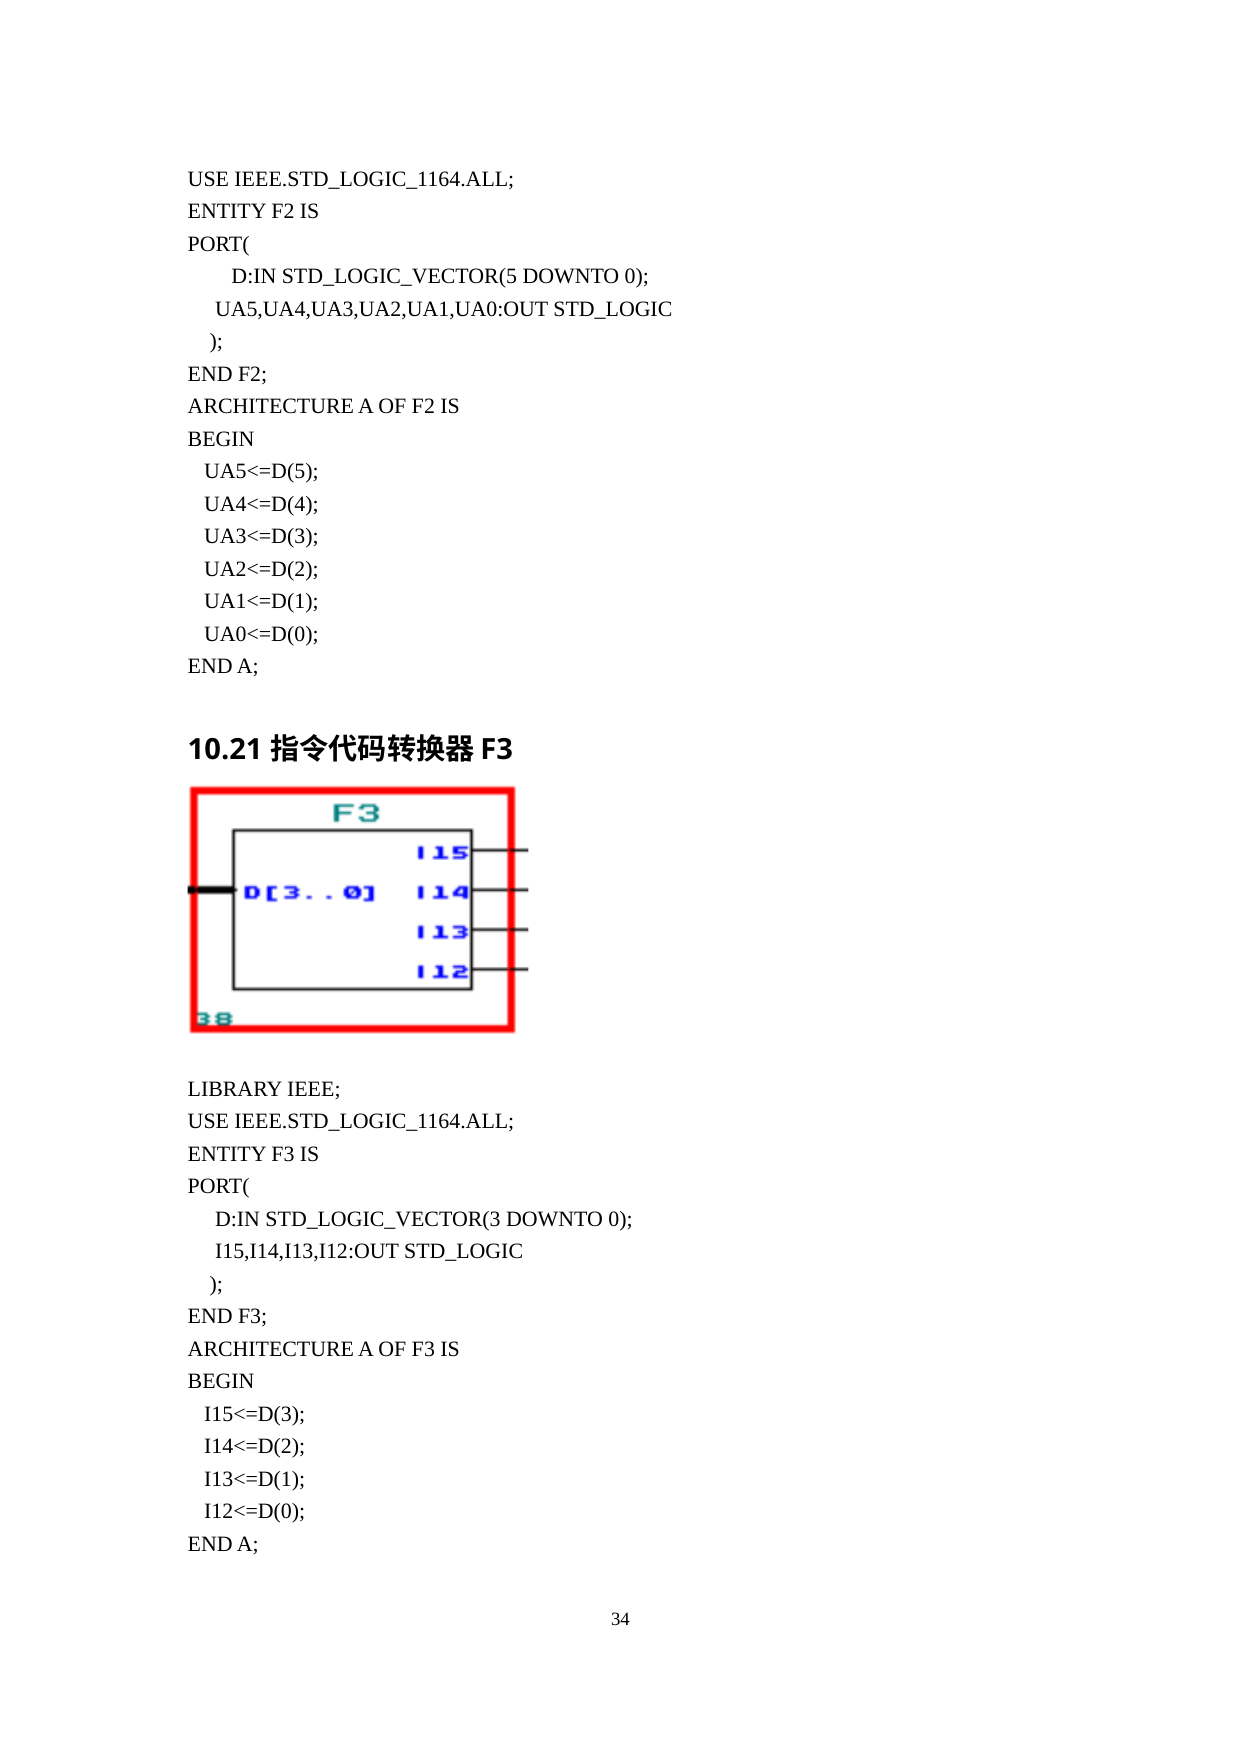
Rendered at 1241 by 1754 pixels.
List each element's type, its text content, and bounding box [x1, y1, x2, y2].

text I13<=D(1); [187, 1462, 1053, 1494]
text UA1<=D(1); [187, 584, 1053, 617]
text I15,I14,I13,I12:OUT STD_LOGIC [187, 1234, 1053, 1267]
text I14<=D(2); [187, 1429, 1053, 1462]
text BEGIN [187, 1364, 1053, 1397]
text I12<=D(0); [187, 1494, 1053, 1527]
text UA3<=D(3); [187, 519, 1053, 552]
text ARCHITECTURE A OF F2 IS [187, 389, 1053, 422]
text ); [187, 1267, 1053, 1299]
text ENTITY F3 IS [187, 1137, 1053, 1169]
text END F2; [187, 357, 1053, 389]
text UA5<=D(5); [187, 454, 1053, 487]
text I15<=D(3); [187, 1397, 1053, 1429]
text UA2<=D(2); [187, 552, 1053, 584]
text UA4<=D(4); [187, 487, 1053, 519]
text UA0<=D(0); [187, 617, 1053, 649]
text END A; [187, 1527, 1053, 1559]
text END A; [187, 649, 1053, 682]
text USE IEEE.STD_LOGIC_1164.ALL; [187, 1104, 1053, 1137]
text END F3; [187, 1299, 1053, 1332]
text D:IN STD_LOGIC_VECTOR(5 DOWNTO 0); [187, 259, 1053, 292]
picture [187, 779, 529, 1042]
text USE IEEE.STD_LOGIC_1164.ALL; [187, 162, 1053, 194]
text LIBRARY IEEE; [187, 1072, 1053, 1104]
text BEGIN [187, 422, 1053, 454]
subtitle 10.21 指令代码转换器F3 [187, 714, 1053, 779]
text ENTITY F2 IS [187, 194, 1053, 227]
text PORT( [187, 1169, 1053, 1202]
text UA5,UA4,UA3,UA2,UA1,UA0:OUT STD_LOGIC [187, 292, 1053, 324]
text D:IN STD_LOGIC_VECTOR(3 DOWNTO 0); [187, 1202, 1053, 1234]
text PORT( [187, 227, 1053, 259]
text ); [187, 324, 1053, 357]
text ARCHITECTURE A OF F3 IS [187, 1332, 1053, 1364]
